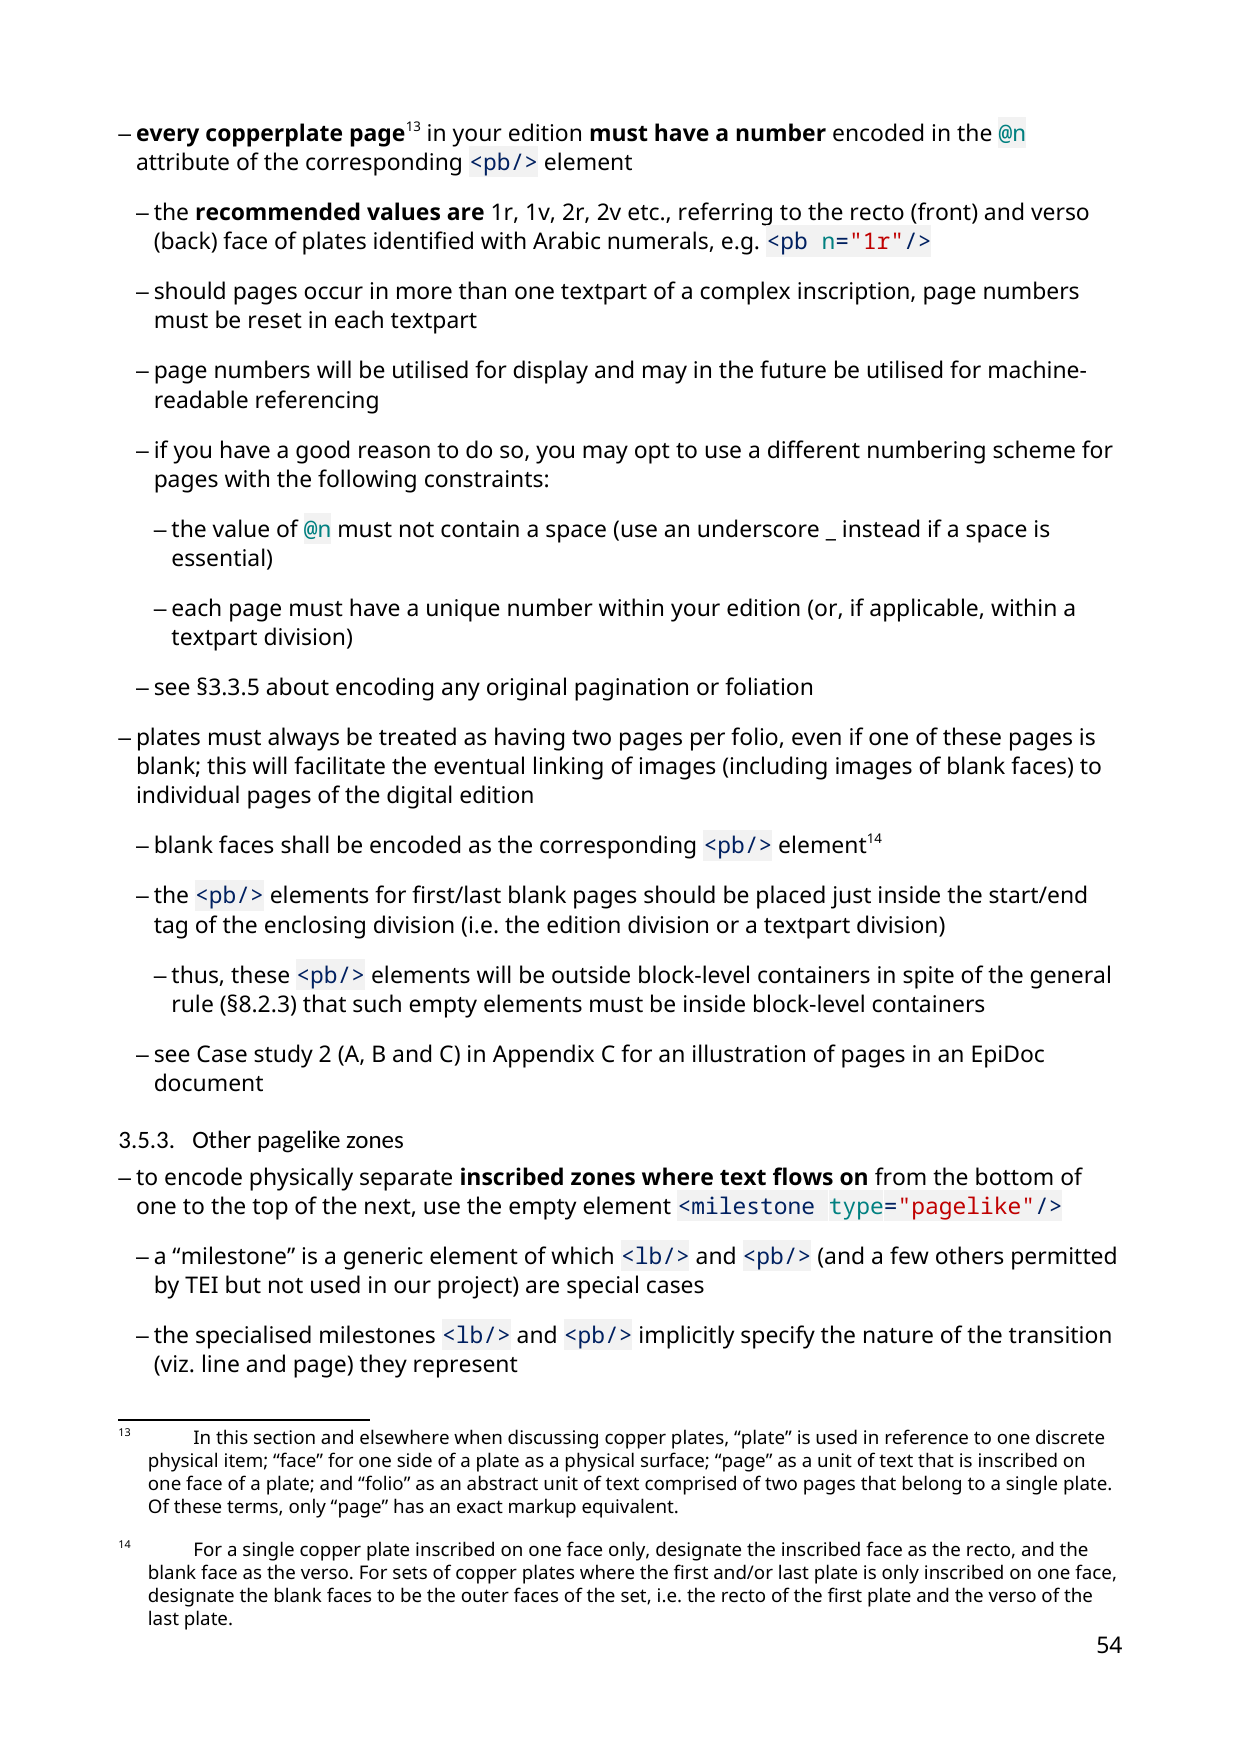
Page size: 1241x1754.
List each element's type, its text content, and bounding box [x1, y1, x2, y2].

list blank faces shall be encoded as the corresponding <pb/> element [772, 831, 1122, 860]
list thus, these <pb/> elements will be outside block-level containers in spite of the general rule (§8.2.3) that such empty elements must be inside block-level containers [153, 960, 1122, 1018]
list should pages occur in more than one textpart of a complex inscription, page numbers must be reset in each textpart [136, 276, 1122, 335]
list the specialised milestones <lb/> and <pb/> implicitly specify the nature of the transition (viz. line and page) they represent [136, 1320, 1122, 1378]
list to encode physically separate inscribed zones where text flows on from the bottom of one to the top of the next, use the empty element <milestone type="pagelike"/> [118, 1162, 1122, 1220]
list each page must have a unique number within your edition (or, if applicable, within a textpart division) [153, 593, 1122, 651]
list the value of @n must not contain a space (use an underscore _ instead if a space is essential) [153, 514, 1122, 572]
list blank faces shall be encoded as the corresponding <pb/> element [136, 831, 703, 860]
list see Case study 2 (A, B and C) in Appendix C for an illustration of pages in an EpiDoc document [136, 1039, 1122, 1097]
list every copperplate page in your edition must have a number encoded in the @n attribute of the corresponding <pb/> element [118, 118, 1122, 176]
list the recommended values are 1r, 1v, 2r, 2v etc., referring to the recto (front) and verso (back) face of plates identified with Arabic numerals, e.g. <pb n="1r"/> [136, 197, 1122, 256]
list page numbers will be utilised for display and may in the future be utilised for machine-readable referencing [136, 356, 1122, 414]
list plates must always be treated as having two pages per folio, even if one of these pages is blank; this will facilitate the eventual linking of images (including images of blank faces) to individual pages of the digital edition [118, 722, 1122, 810]
subtitle Other pagelike zones [118, 1118, 1122, 1156]
list if you have a good reason to do so, you may opt to use a different numbering scheme for pages with the following constraints: [136, 435, 1122, 493]
list the <pb/> elements for first/last blank pages should be placed just inside the start/end tag of the enclosing division (i.e. the edition division or a textpart division) [136, 881, 1122, 939]
list see §3.3.5 about encoding any original pagination or foliation [136, 672, 1122, 701]
list a “milestone” is a generic element of which <lb/> and <pb/> (and a few others permitted by TEI but not used in our project) are special cases [136, 1241, 1122, 1299]
